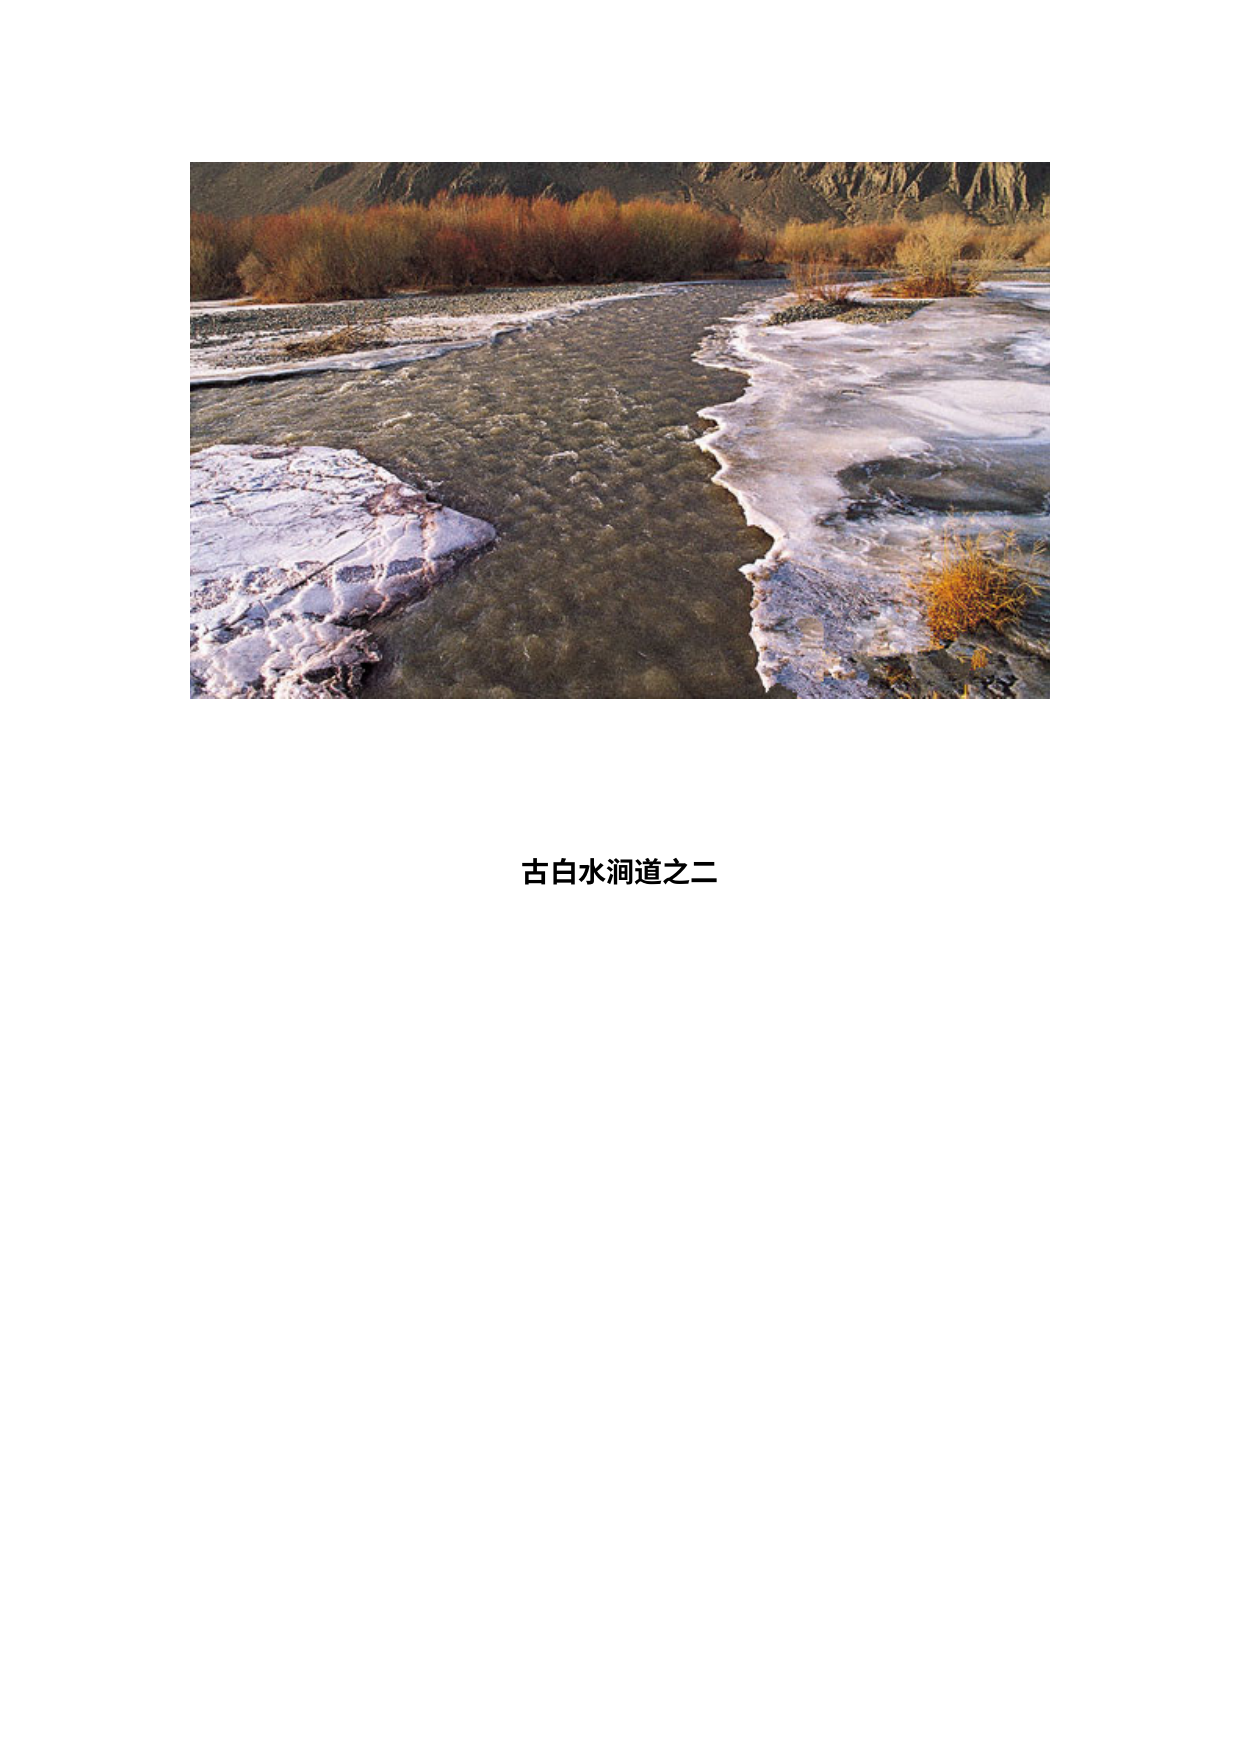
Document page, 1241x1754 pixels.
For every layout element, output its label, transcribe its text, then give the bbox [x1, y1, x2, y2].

text 古白水涧道之二 [187, 838, 1053, 903]
picture [190, 162, 1050, 699]
